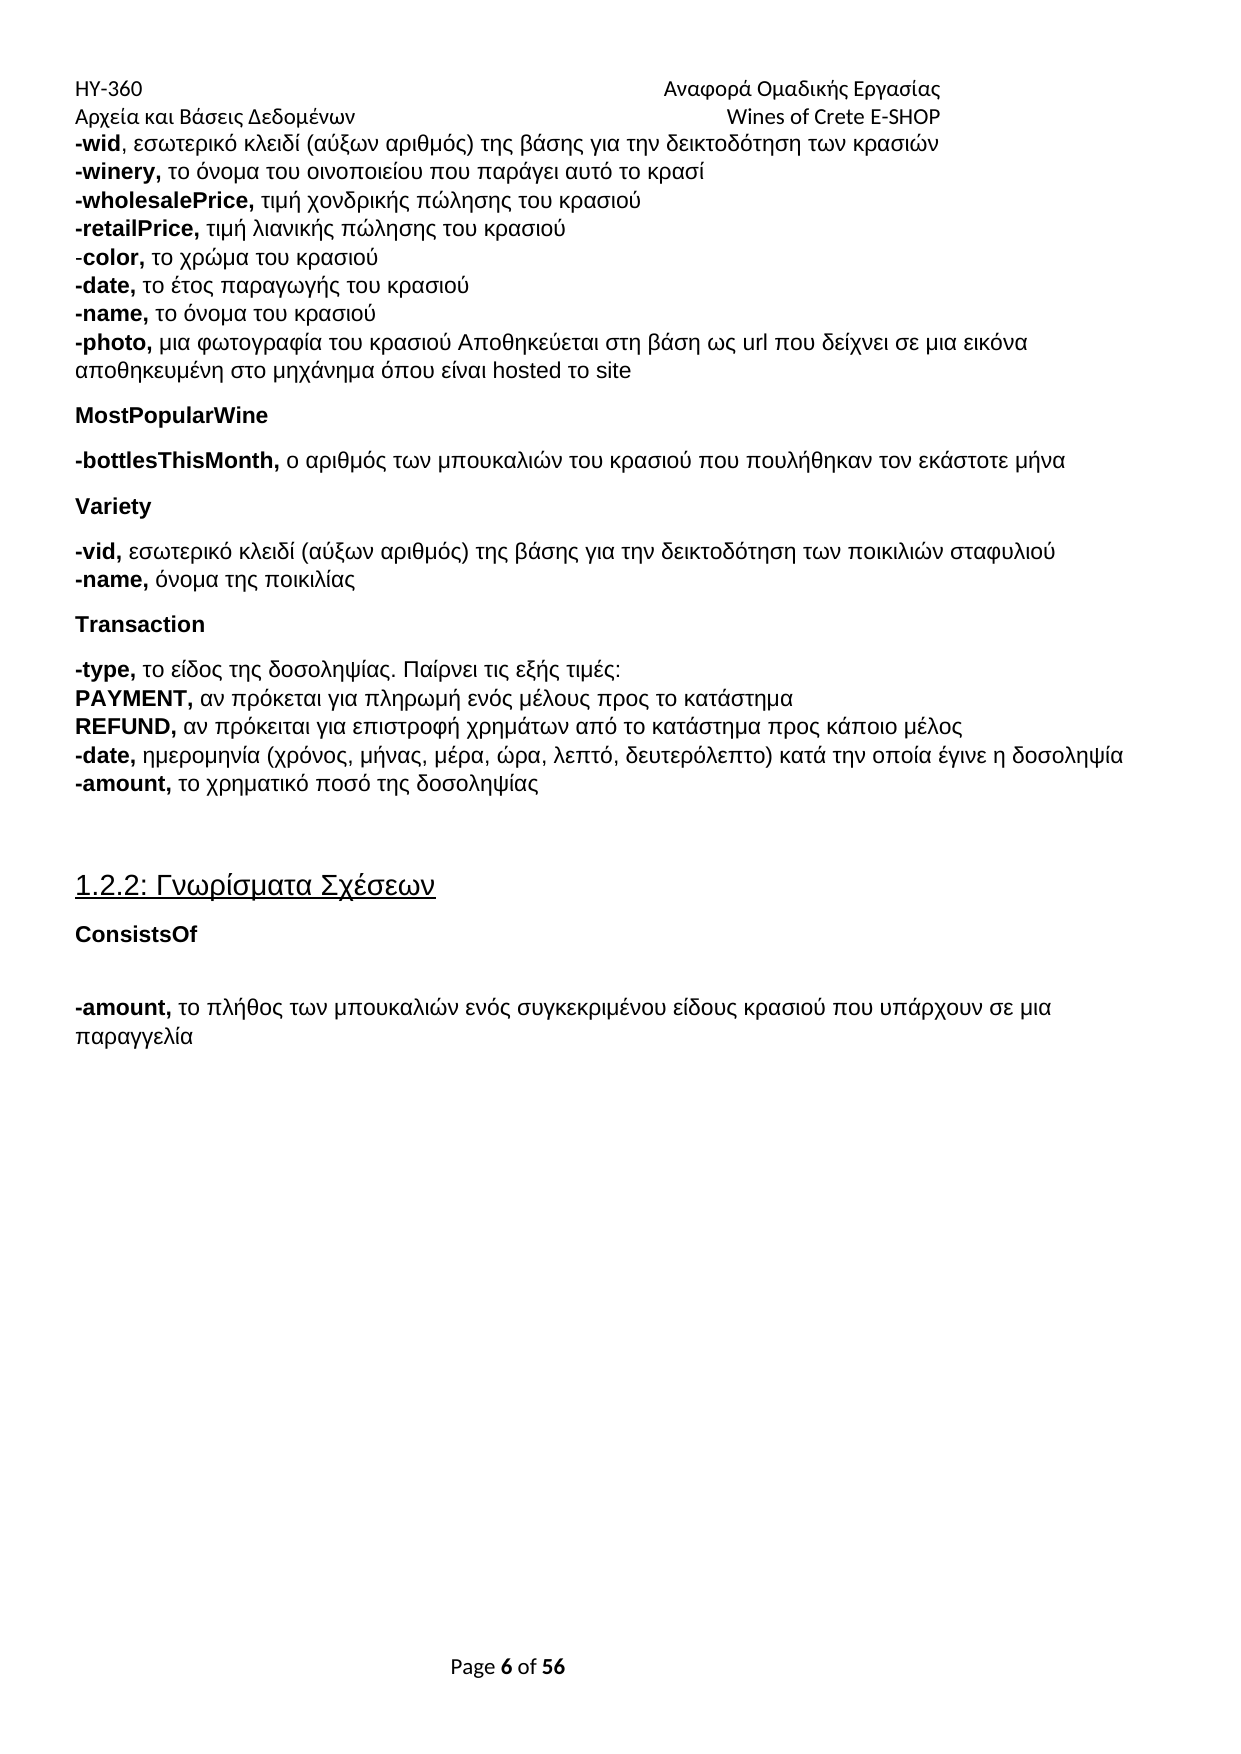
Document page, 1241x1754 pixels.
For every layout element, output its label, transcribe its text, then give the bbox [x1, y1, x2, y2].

text 1.2.2: Γνωρίσματα Σχέσεων [75, 868, 1165, 902]
text MostPopularWine [75, 402, 1165, 429]
text -type, το είδος της δοσοληψίας. Παίρνει τις εξής τιμές: PAYMENT, αν πρόκεται για πληρωμή ενός μέλους προς το κατάστημα REFUND, αν πρόκειται για επιστροφή χρημάτων από το κατάστημα προς κάποιο μέλος -date, ημερομηνία (χρόνος, μήνας, μέρα, ώρα, λεπτό, δευτερόλεπτο) κατά την οποία έγινε η δοσοληψία -amount, το χρηματικό ποσό της δοσοληψίας [75, 656, 1165, 796]
text -amount, το πλήθος των μπουκαλιών ενός συγκεκριμένου είδους κρασιού που υπάρχουν σε μια παραγγελία [75, 966, 1165, 1049]
text -wid, εσωτερικό κλειδί (αύξων αριθμός) της βάσης για την δεικτοδότηση των κρασιών -winery, το όνομα του οινοποιείου που παράγει αυτό το κρασί -wholesalePrice, τιμή χονδρικής πώλησης του κρασιού -retailPrice, τιμή λιανικής πώλησης του κρασιού -color, το χρώμα του κρασιού -date, το έτος παραγωγής του κρασιού -name, το όνομα του κρασιού -photo, μια φωτογραφία του κρασιού Αποθηκεύεται στη βάση ως url που δείχνει σε μια εικόνα αποθηκευμένη στο μηχάνημα όπου είναι hosted το site [75, 130, 1165, 384]
text Transaction [75, 611, 1165, 638]
text ConsistsOf [75, 921, 1165, 947]
text Variety [75, 493, 1165, 519]
text -bottlesThisMonth, ο αριθμός των μπουκαλιών του κρασιού που πουλήθηκαν τον εκάστοτε μήνα [75, 447, 1165, 474]
text -vid, εσωτερικό κλειδί (αύξων αριθμός) της βάσης για την δεικτοδότηση των ποικιλιών σταφυλιού -name, όνομα της ποικιλίας [75, 538, 1165, 592]
